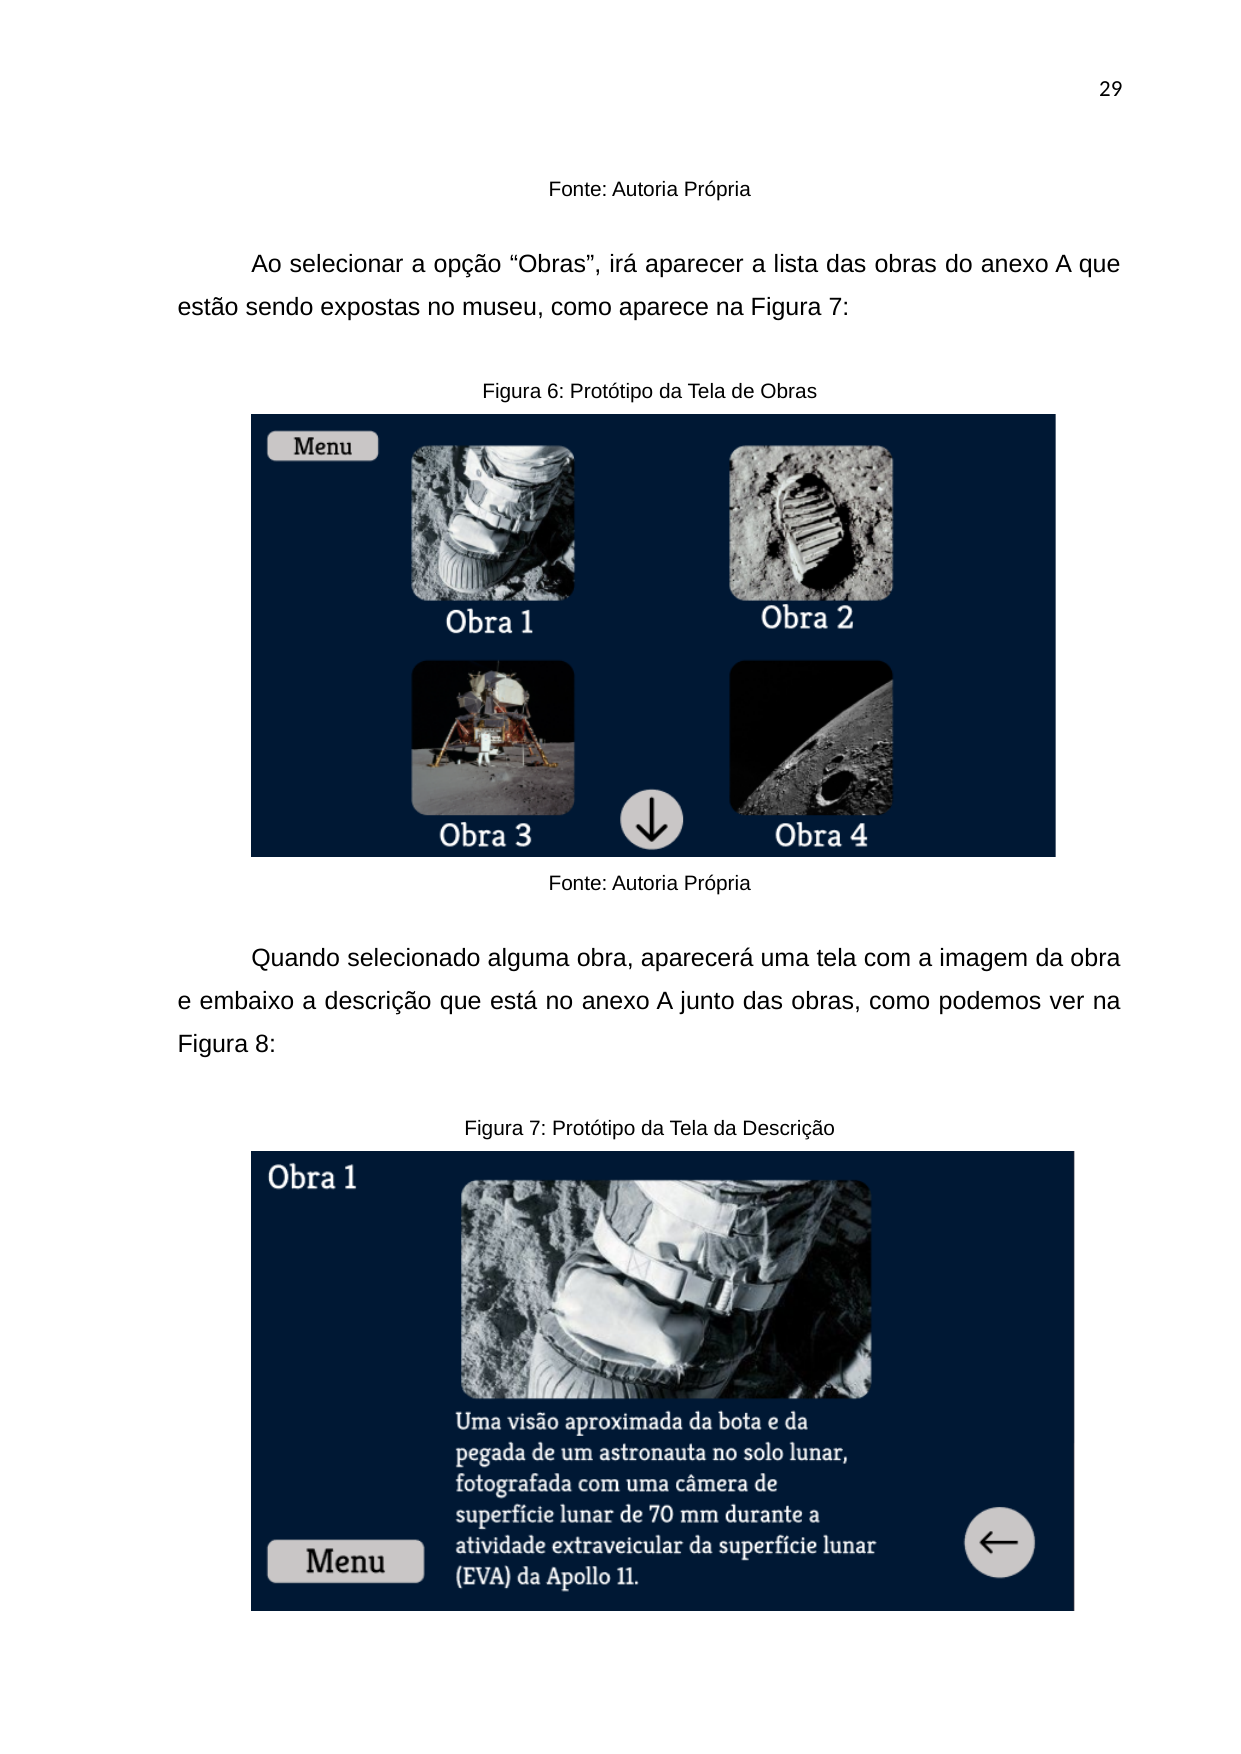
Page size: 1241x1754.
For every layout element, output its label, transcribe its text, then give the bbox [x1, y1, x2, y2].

text Quando selecionado alguma obra, aparecerá uma tela com a imagem da obra e embaixo a descrição que está no anexo A junto das obras, como podemos ver na Figura 8: [177, 943, 1122, 1058]
picture [251, 414, 1056, 857]
text Ao selecionar a opção “Obras”, irá aparecer a lista das obras do anexo A que estão sendo expostas no museu, como aparece na Figura 7: [177, 249, 1122, 321]
text Fonte: Autoria Própria [177, 871, 1122, 895]
text Fonte: Autoria Própria [177, 177, 1122, 201]
picture [251, 1151, 1075, 1611]
